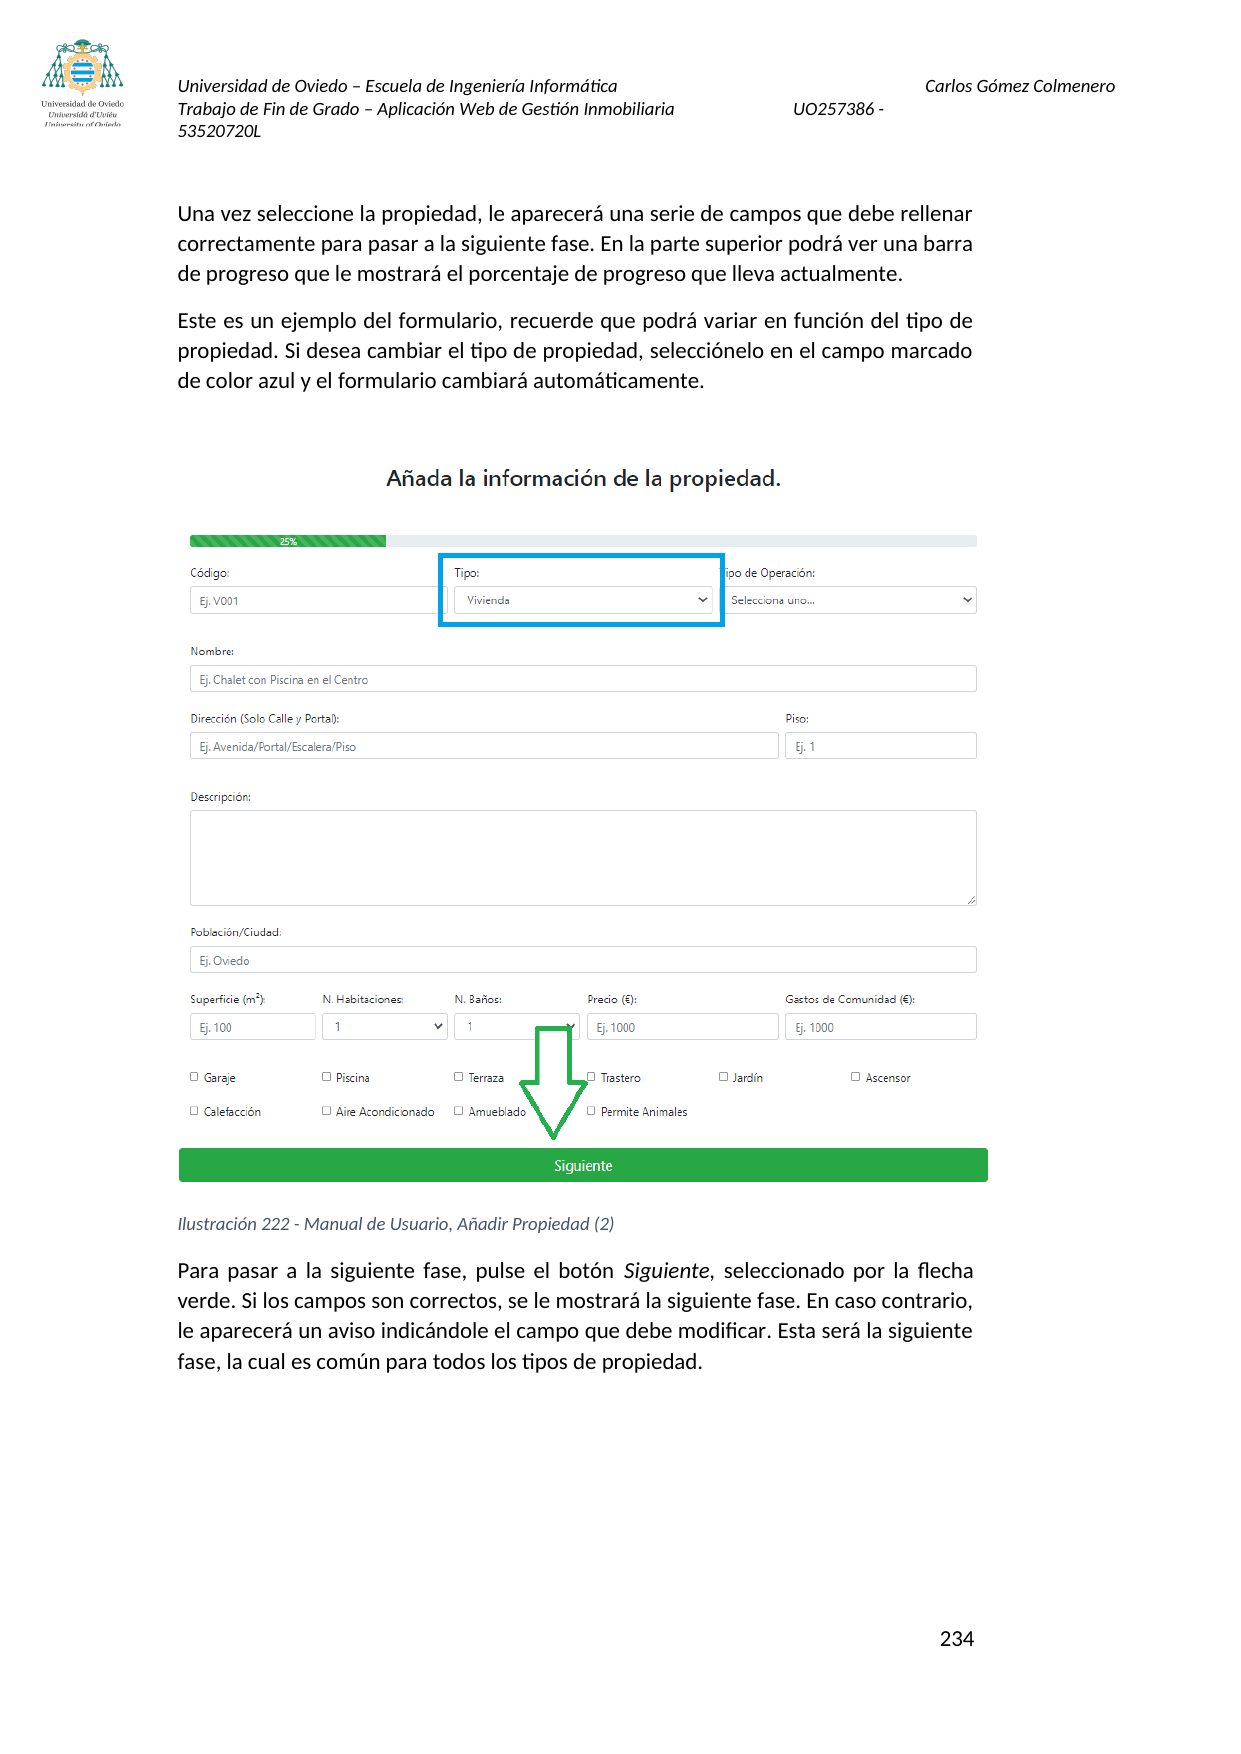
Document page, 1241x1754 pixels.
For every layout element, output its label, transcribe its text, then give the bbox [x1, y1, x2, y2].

picture [177, 460, 989, 1194]
picture [36, 38, 124, 126]
text Este es un ejemplo del formulario, recuerde que podrá variar en función del tipo de propiedad. Si desea cambiar el tipo de propiedad, selecciónelo en el campo marcado de color azul y el formulario cambiará automáticamente. [177, 306, 974, 394]
text Para pasar a la siguiente fase, pulse el botón Siguiente, seleccionado por la flecha verde. Si los campos son correctos, se le mostrará la siguiente fase. En caso contrario, le aparecerá un aviso indicándole el campo que debe modificar. Esta será la siguiente fase, la cual es común para todos los tipos de propiedad. [177, 1256, 974, 1375]
text Una vez seleccione la propiedad, le aparecerá una serie de campos que debe rellenar correctamente para pasar a la siguiente fase. En la parte superior podrá ver una barra de progreso que le mostrará el porcentaje de progreso que lleva actualmente. [177, 199, 974, 287]
text Ilustración 222 - Manual de Usuario, Añadir Propiedad (2) [177, 1212, 974, 1235]
